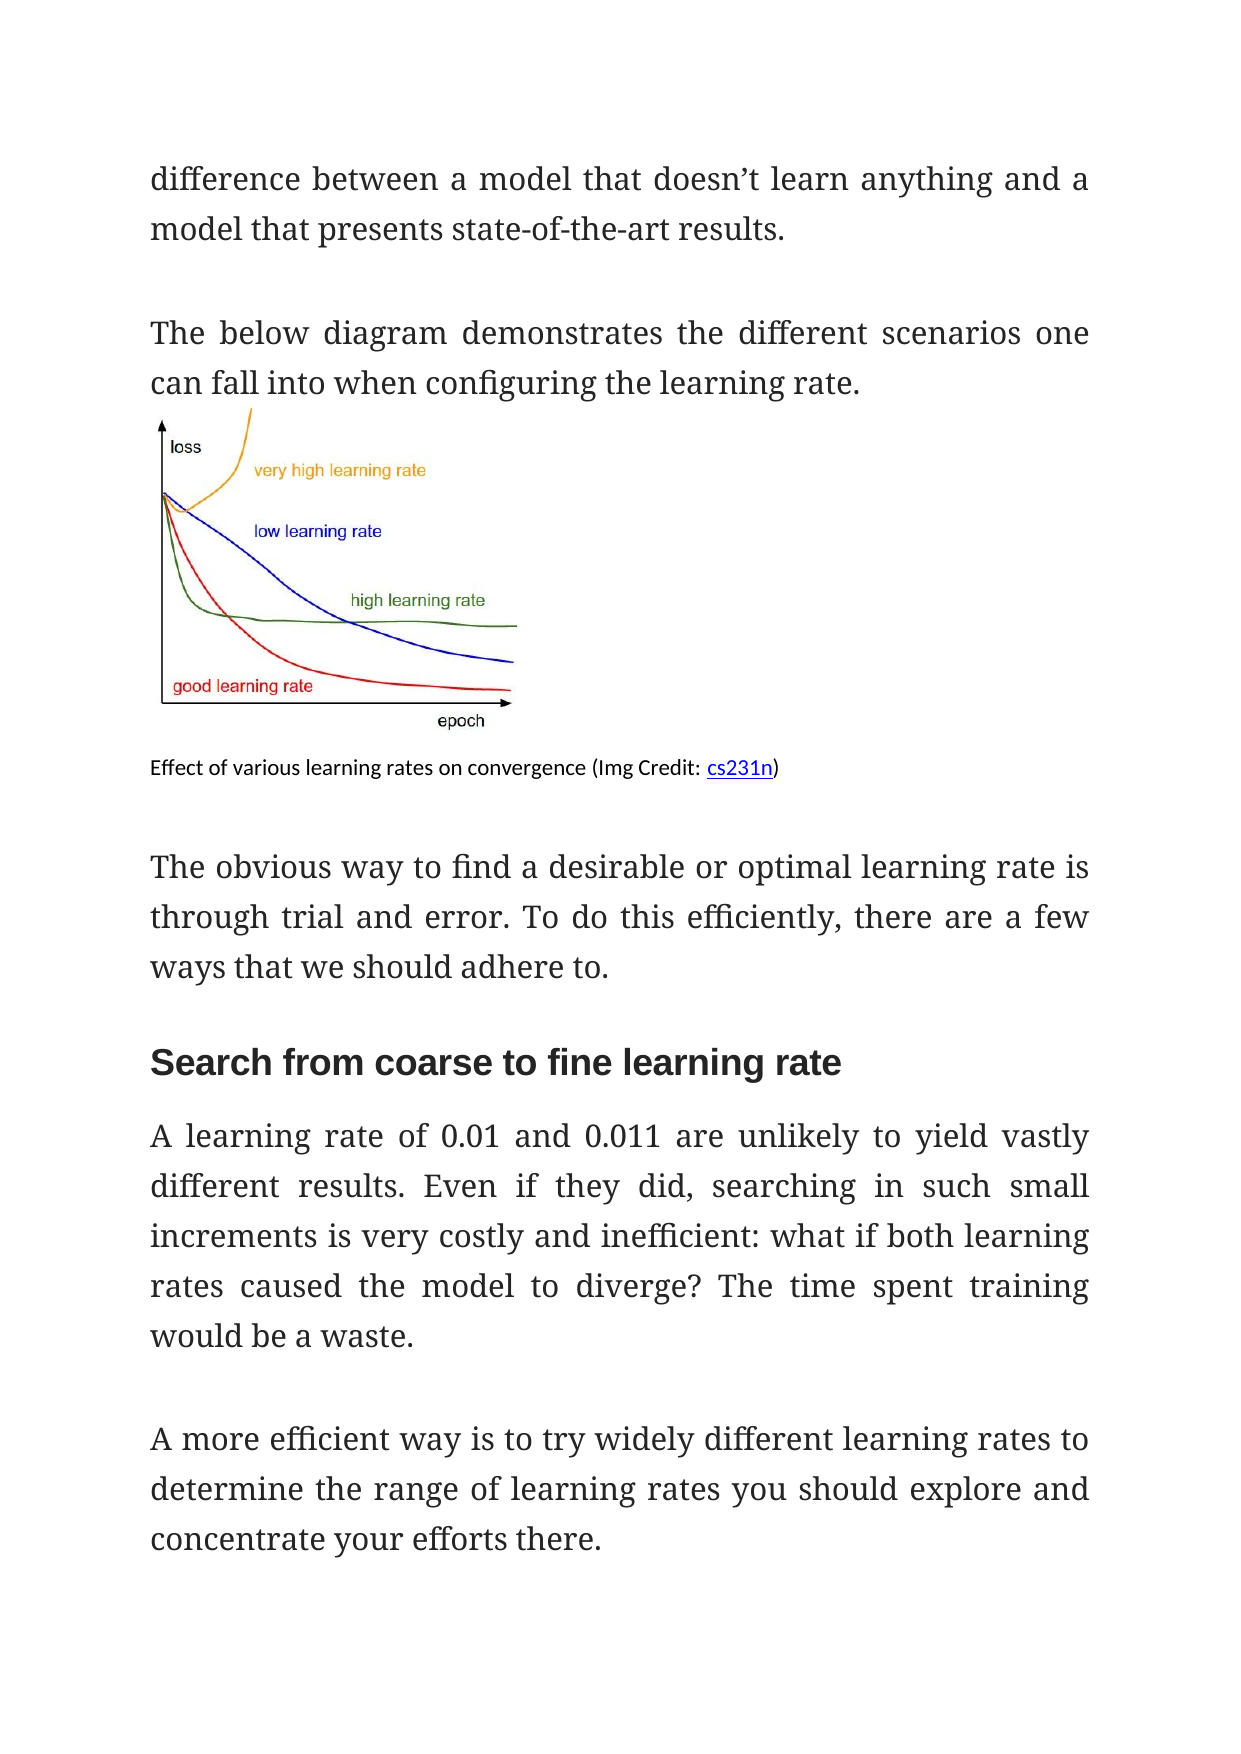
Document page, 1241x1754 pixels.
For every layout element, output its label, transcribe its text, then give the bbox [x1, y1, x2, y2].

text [150, 150, 1090, 250]
text The obvious way to find a desirable or optimal learning rate is through trial and error. To do this efficiently, there are a few ways that we should adhere to. [150, 837, 1090, 987]
text A more efficient way is to try widely different learning rates to determine the range of learning rates you should explore and concentrate your efforts there. [150, 1410, 1090, 1560]
text Effect of various learning rates on convergence (Img Credit: cs231n) [150, 753, 1090, 782]
picture [150, 403, 518, 735]
subtitle Search from coarse to fine learning rate [150, 1036, 1090, 1083]
text The below diagram demonstrates the different scenarios one can fall into when configuring the learning rate. [150, 303, 1090, 403]
text A learning rate of 0.01 and 0.011 are unlikely to yield vastly different results. Even if they did, searching in such small increments is very costly and inefficient: what if both learning rates caused the model to diverge? The time spent training would be a waste. [150, 1106, 1090, 1356]
